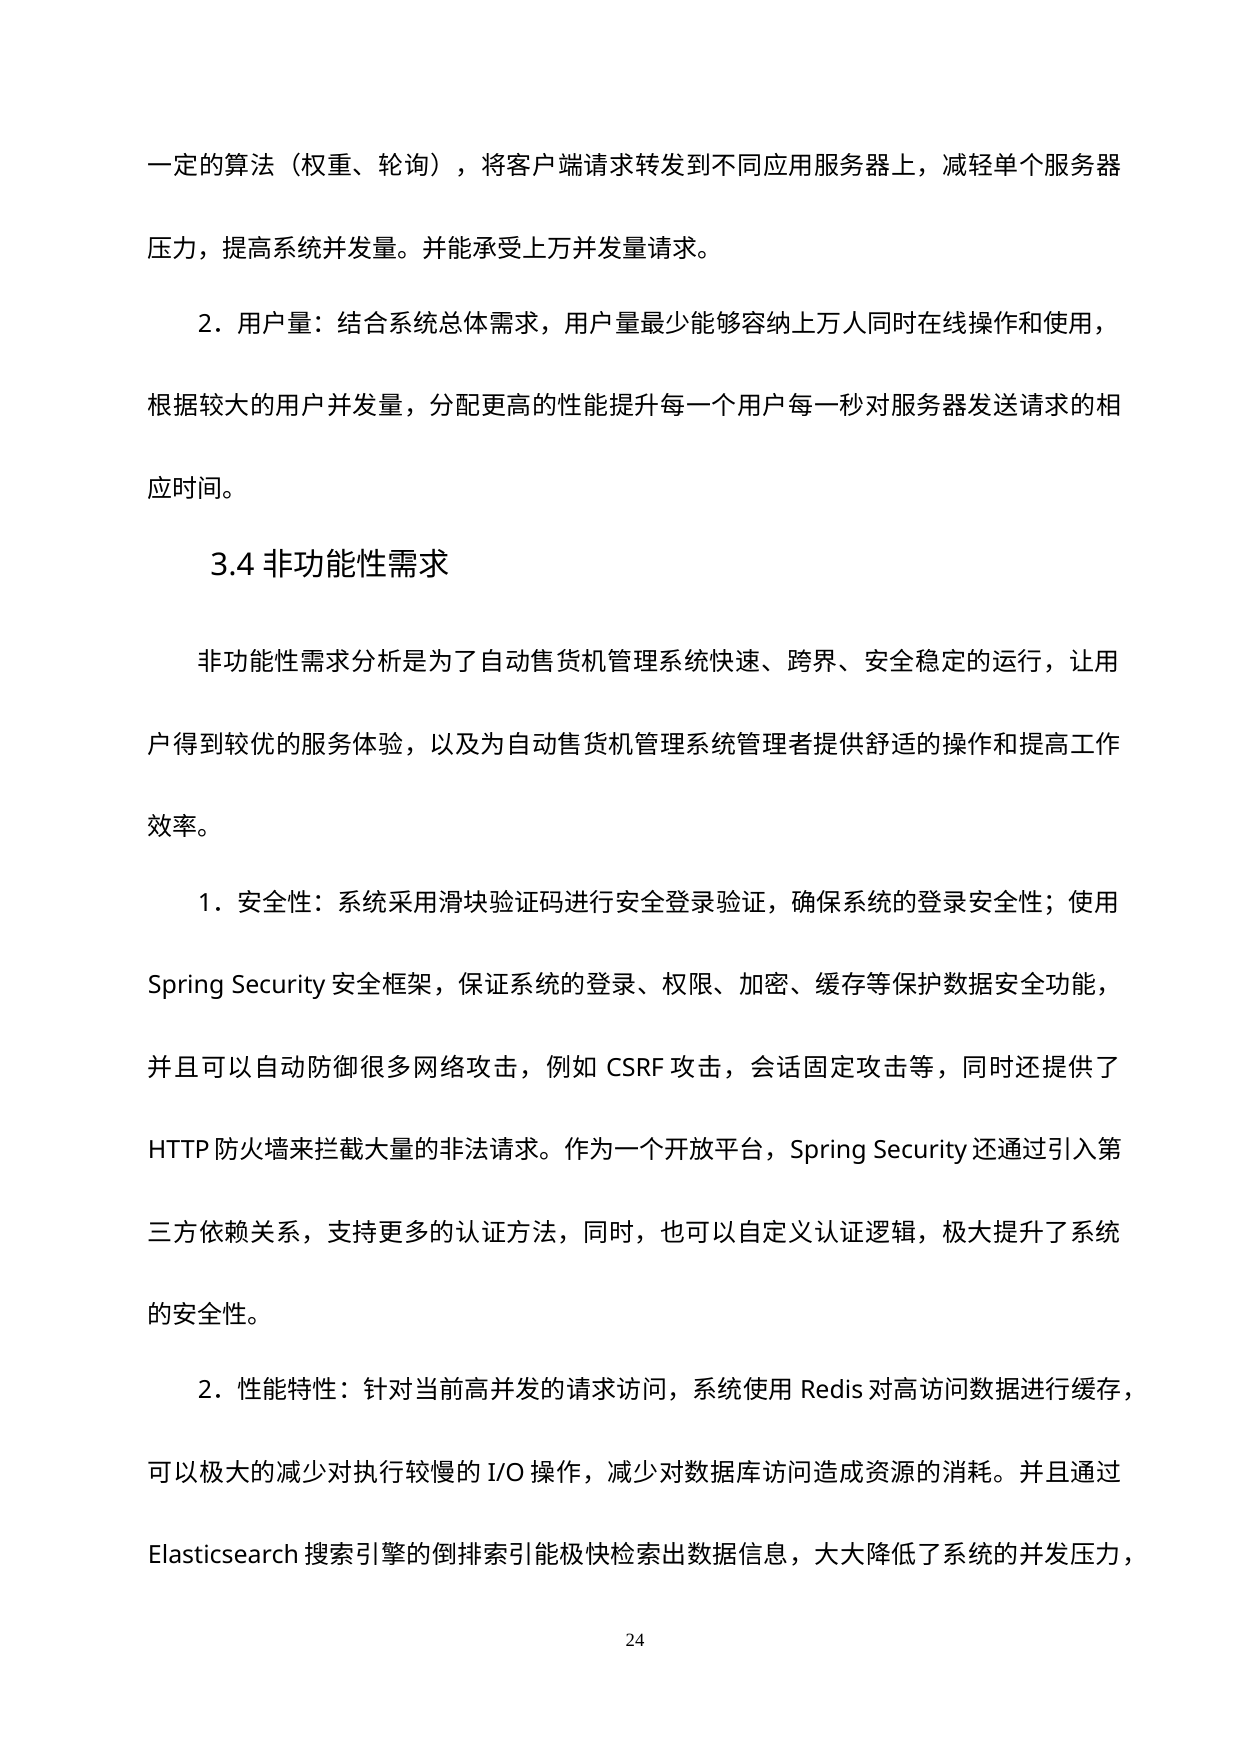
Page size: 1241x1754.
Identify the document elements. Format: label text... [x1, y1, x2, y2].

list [148, 1355, 1122, 1586]
subtitle 3.4 非功能性需求 [148, 528, 1122, 594]
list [148, 131, 1122, 279]
text 非功能性需求分析是为了自动售货机管理系统快速、跨界、安全稳定的运行，让用户得到较优的服务体验，以及为自动售货机管理系统管理者提供舒适的操作和提高工作效率。 [148, 627, 1122, 858]
list 用户量：结合系统总体需求，用户量最少能够容纳上万人同时在线操作和使用，根据较大的用户并发量，分配更高的性能提升每一个用户每一秒对服务器发送请求的相应时间。 [148, 288, 1122, 519]
list 安全性：系统采用滑块验证码进行安全登录验证，确保系统的登录安全性；使用Spring Security安全框架，保证系统的登录、权限、加密、缓存等保护数据安全功能，并且可以自动防御很多网络攻击，例如CSRF攻击，会话固定攻击等，同时还提供了HTTP防火墙来拦截大量的非法请求。作为一个开放平台，Spring Security还通过引入第三方依赖关系，支持更多的认证方法，同时，也可以自定义认证逻辑，极大提升了系统的安全性。 [148, 867, 1122, 1346]
